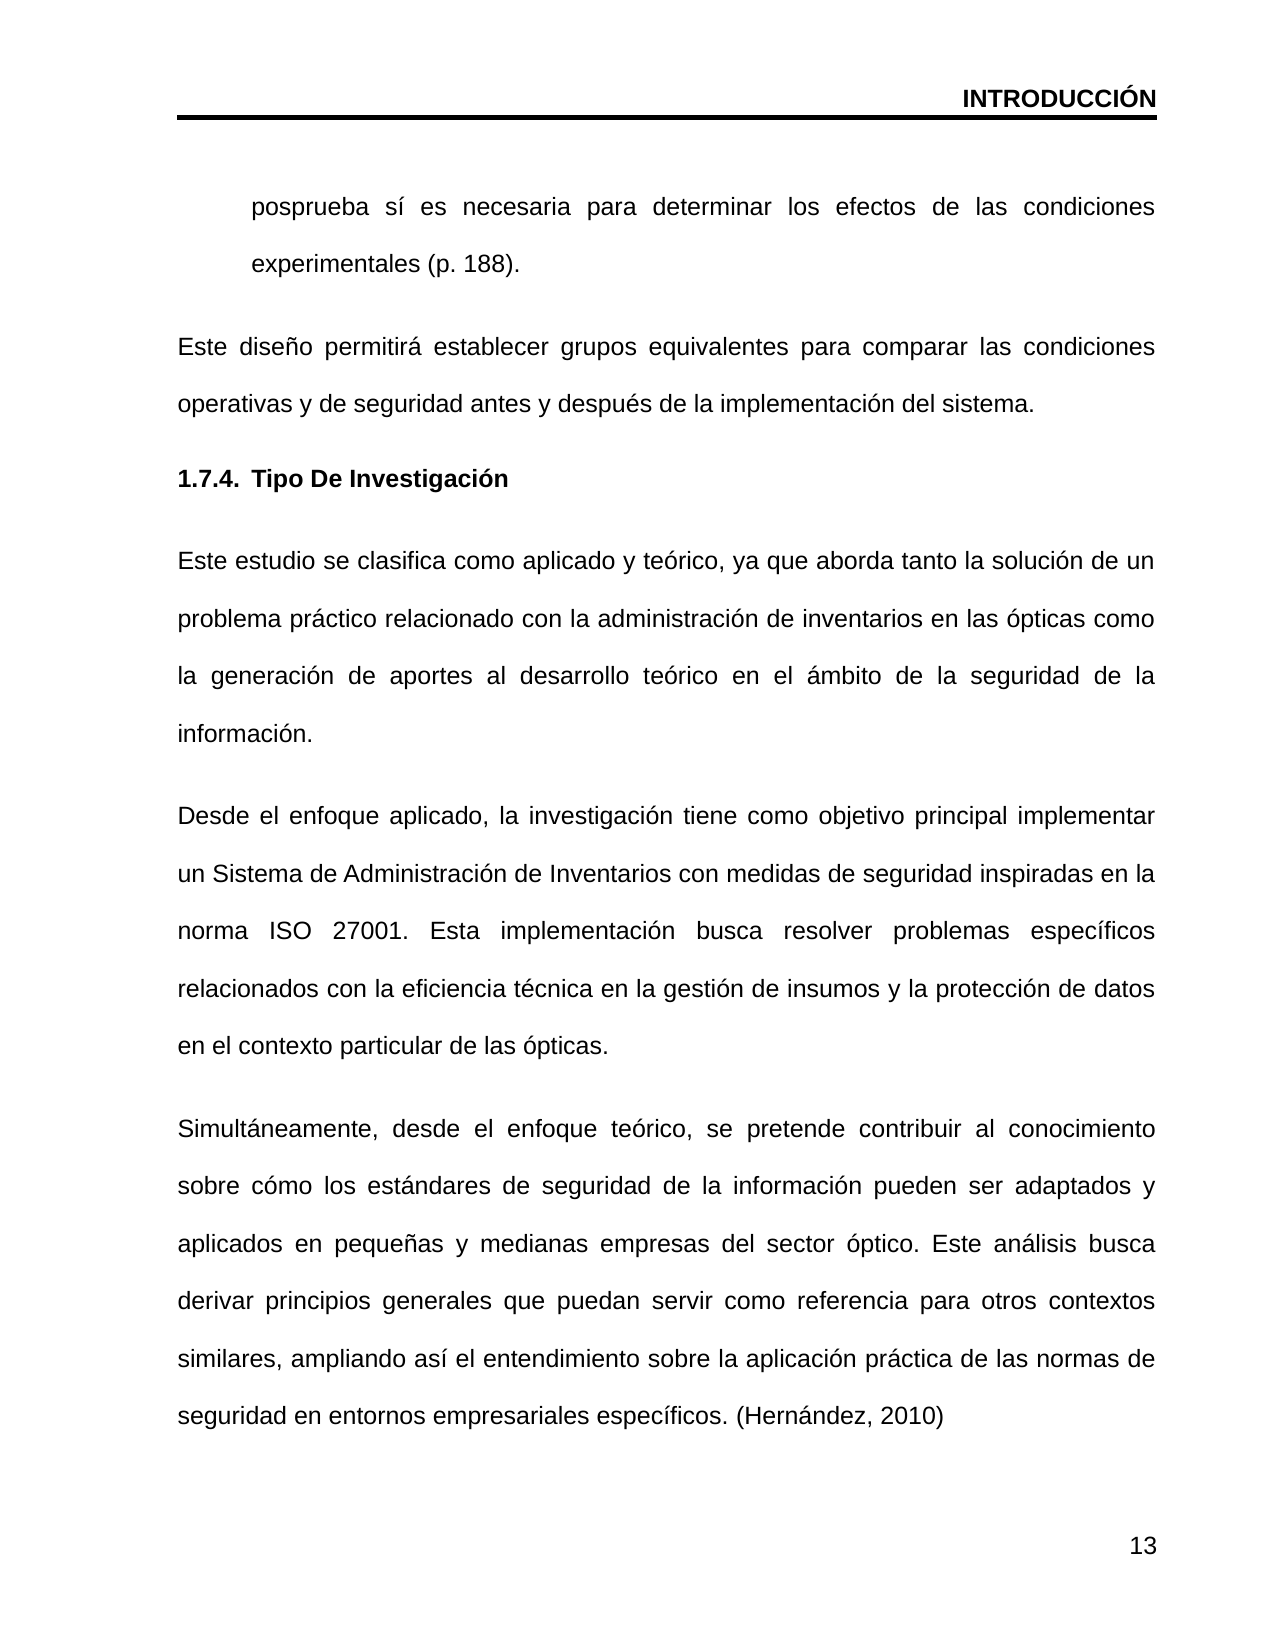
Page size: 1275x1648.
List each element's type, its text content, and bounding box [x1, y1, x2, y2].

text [251, 192, 1157, 278]
text Este diseño permitirá establecer grupos equivalentes para comparar las condiciones operativas y de seguridad antes y después de la implementación del sistema. [177, 332, 1157, 418]
text Desde el enfoque aplicado, la investigación tiene como objetivo principal implementar un Sistema de Administración de Inventarios con medidas de seguridad inspiradas en la norma ISO 27001. Esta implementación busca resolver problemas específicos relacionados con la eficiencia técnica en la gestión de insumos y la protección de datos en el contexto particular de las ópticas. [177, 801, 1157, 1060]
text Este estudio se clasifica como aplicado y teórico, ya que aborda tanto la solución de un problema práctico relacionado con la administración de inventarios en las ópticas como la generación de aportes al desarrollo teórico en el ámbito de la seguridad de la información. [177, 546, 1157, 747]
subtitle Tipo De Investigación [177, 464, 1157, 492]
text Simultáneamente, desde el enfoque teórico, se pretende contribuir al conocimiento sobre cómo los estándares de seguridad de la información pueden ser adaptados y aplicados en pequeñas y medianas empresas del sector óptico. Este análisis busca derivar principios generales que puedan servir como referencia para otros contextos similares, ampliando así el entendimiento sobre la aplicación práctica de las normas de seguridad en entornos empresariales específicos. [177, 1114, 1157, 1430]
